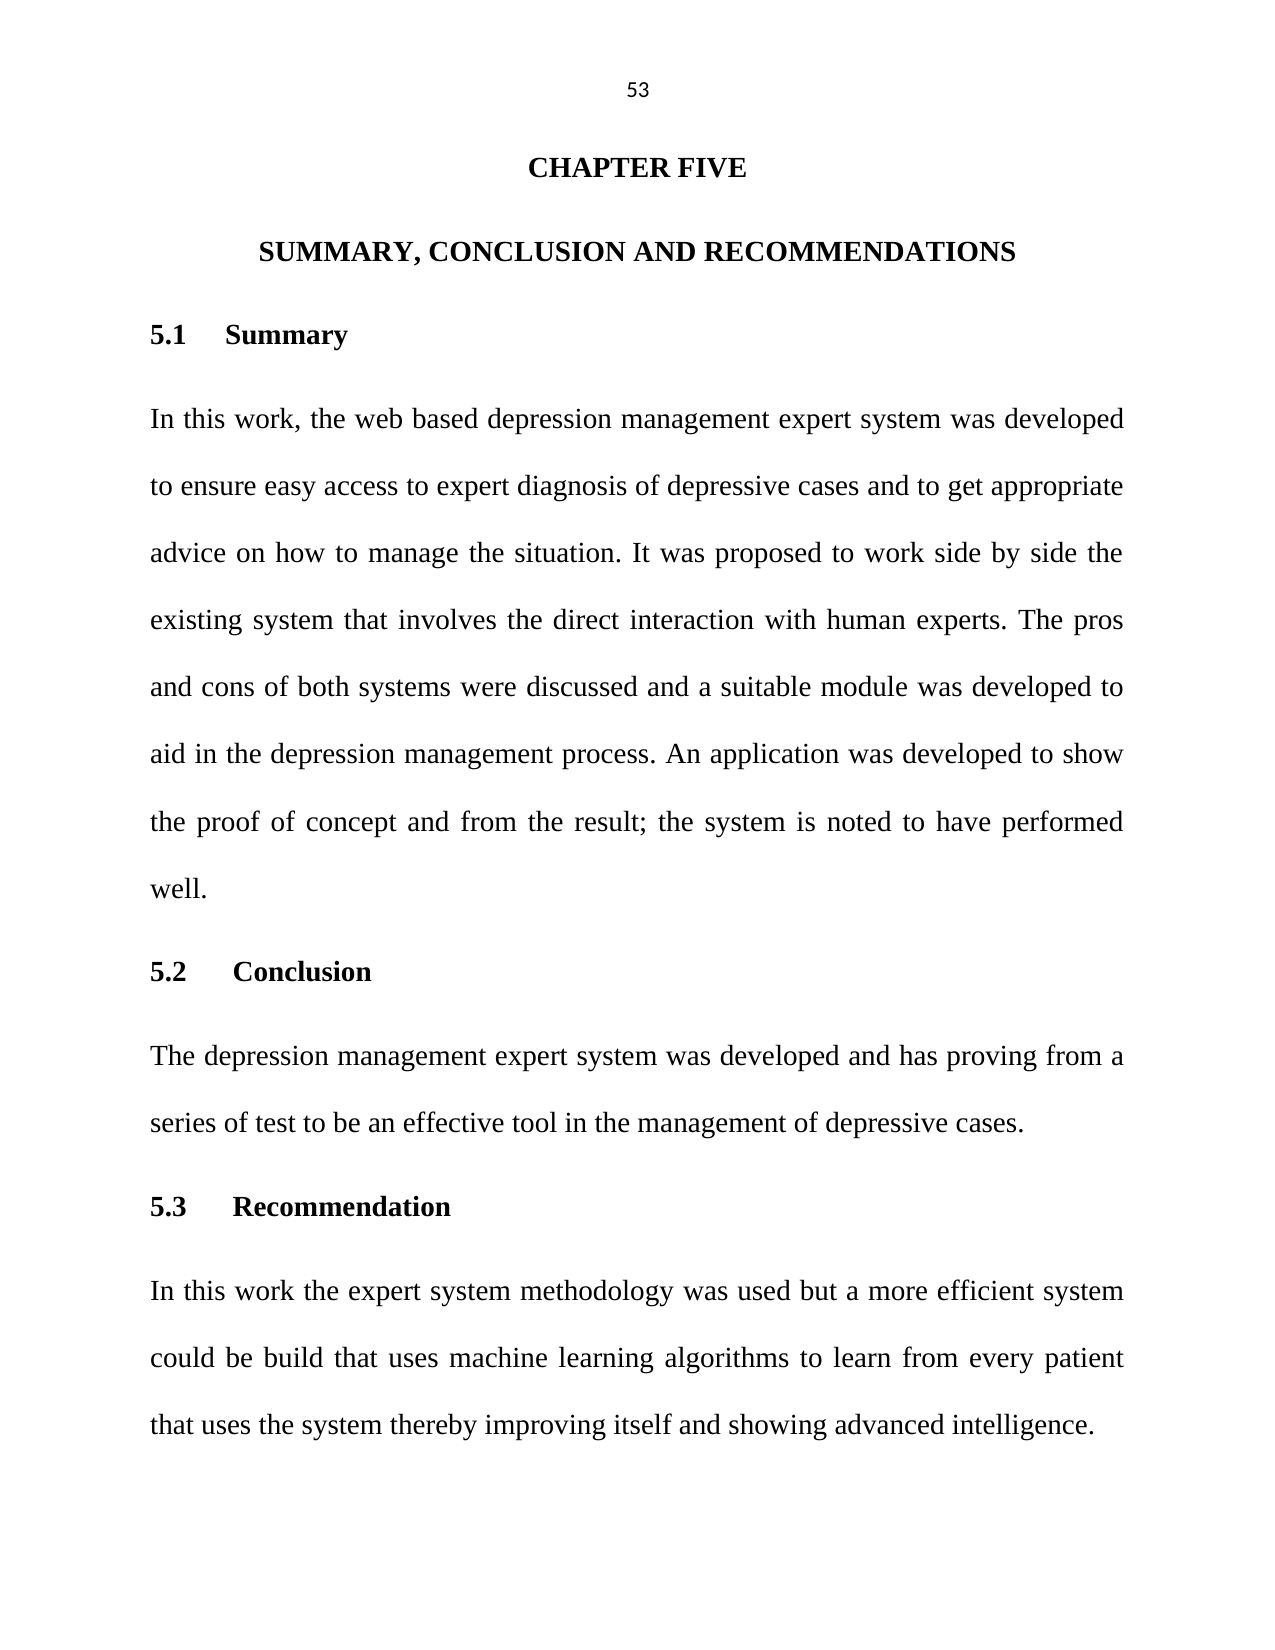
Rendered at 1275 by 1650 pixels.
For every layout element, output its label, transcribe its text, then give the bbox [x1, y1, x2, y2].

text SUMMARY, CONCLUSION AND RECOMMENDATIONS [150, 234, 1125, 267]
text The depression management expert system was developed and has proving from a series of test to be an effective tool in the management of depressive cases. [150, 1038, 1125, 1139]
text 5.1 Summary [150, 317, 1125, 351]
text 5.3 Recommendation [150, 1189, 1125, 1223]
text In this work the expert system methodology was used but a more efficient system could be build that uses machine learning algorithms to learn from every patient that uses the system thereby improving itself and showing advanced intelligence. [150, 1273, 1125, 1441]
text In this work, the web based depression management expert system was developed to ensure easy access to expert diagnosis of depressive cases and to get appropriate advice on how to manage the situation. It was proposed to work side by side the existing system that involves the direct interaction with human experts. The pros and cons of both systems were discussed and a suitable module was developed to aid in the depression management process. An application was developed to show the proof of concept and from the result; the system is noted to have performed well. [150, 401, 1125, 904]
text 5.2 Conclusion [150, 954, 1125, 988]
text CHAPTER FIVE [150, 150, 1125, 183]
